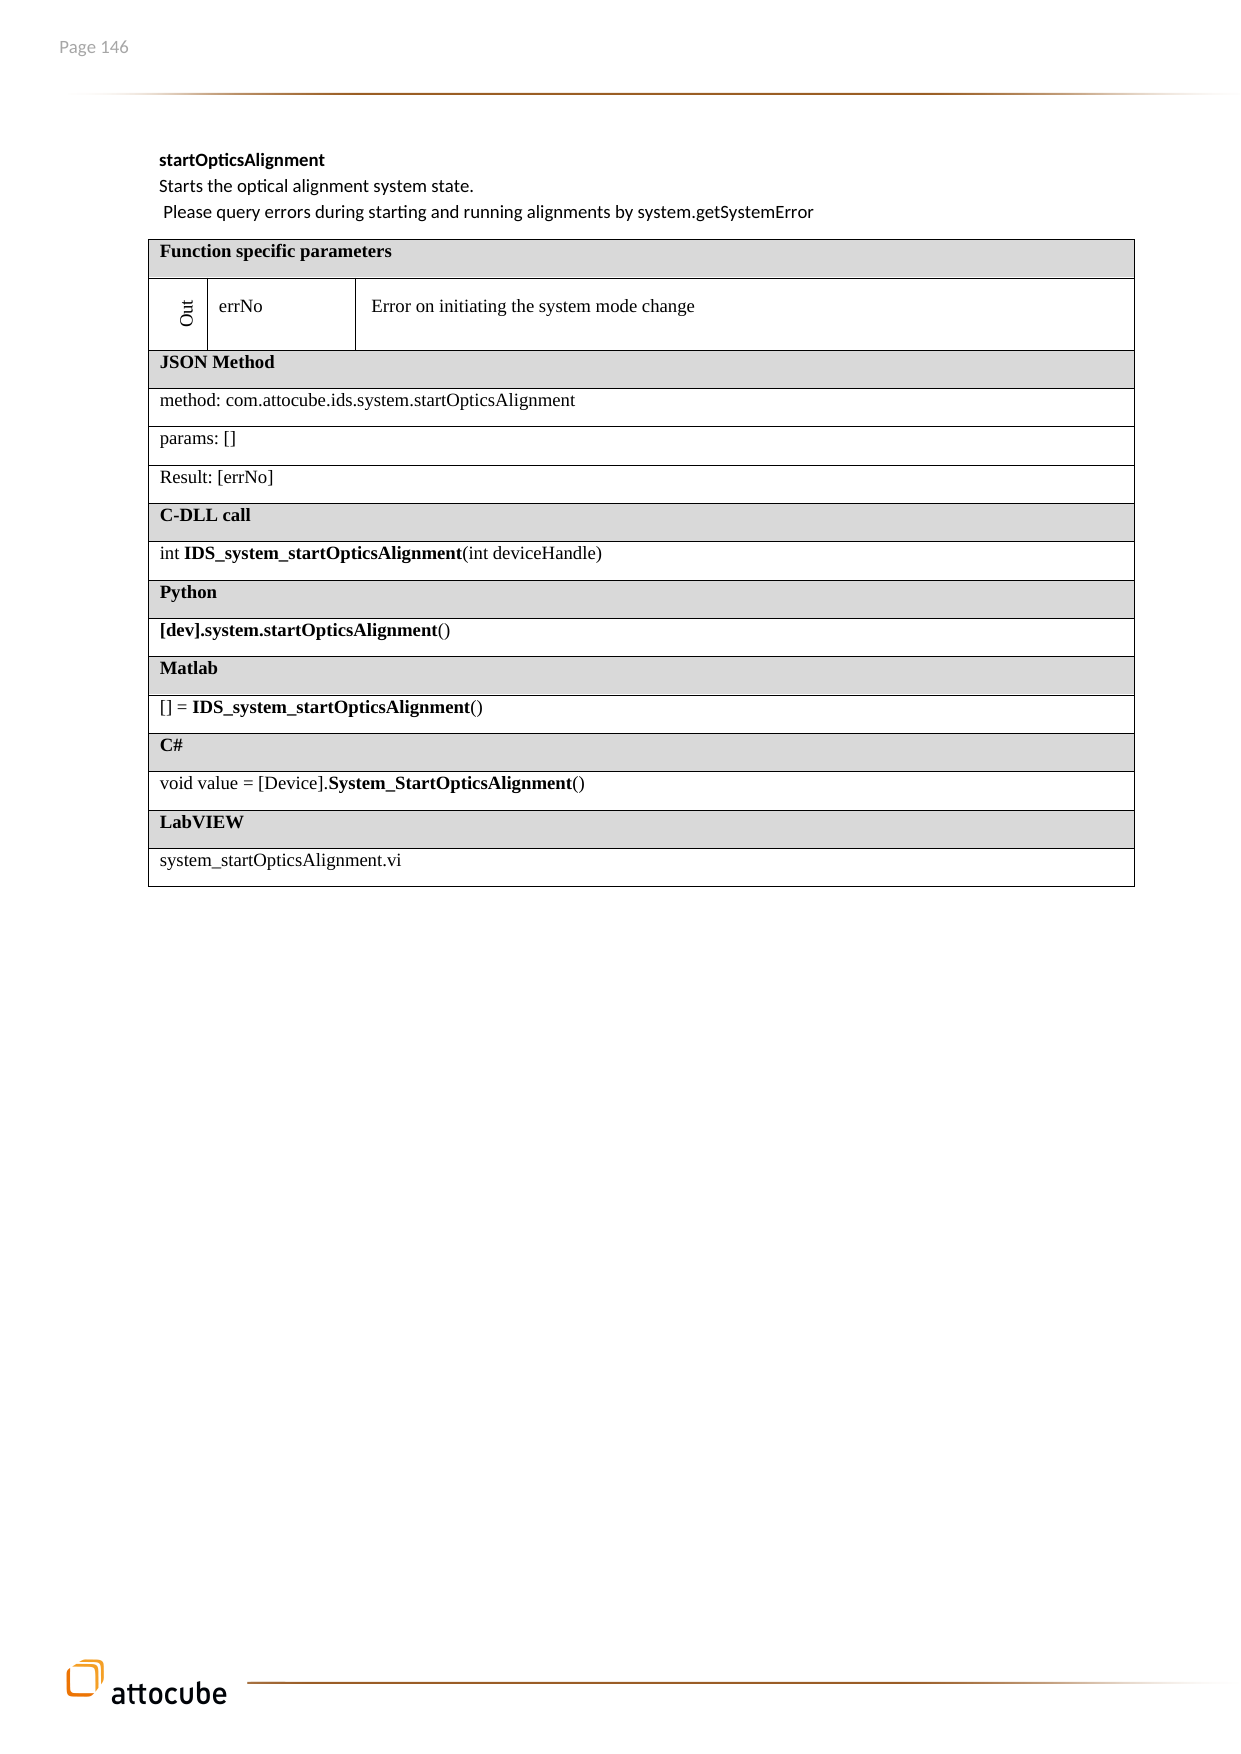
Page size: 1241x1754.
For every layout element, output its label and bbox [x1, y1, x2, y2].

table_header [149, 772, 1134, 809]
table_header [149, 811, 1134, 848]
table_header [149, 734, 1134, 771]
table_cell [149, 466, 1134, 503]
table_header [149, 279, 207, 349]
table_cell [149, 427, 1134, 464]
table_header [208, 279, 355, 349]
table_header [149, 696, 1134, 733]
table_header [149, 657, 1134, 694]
picture [10, 1651, 1240, 1711]
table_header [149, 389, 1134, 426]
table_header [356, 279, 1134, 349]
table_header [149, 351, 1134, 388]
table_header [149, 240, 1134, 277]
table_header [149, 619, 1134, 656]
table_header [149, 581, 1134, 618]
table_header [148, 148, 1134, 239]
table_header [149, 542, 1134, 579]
picture [68, 82, 1241, 108]
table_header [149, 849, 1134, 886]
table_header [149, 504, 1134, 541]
